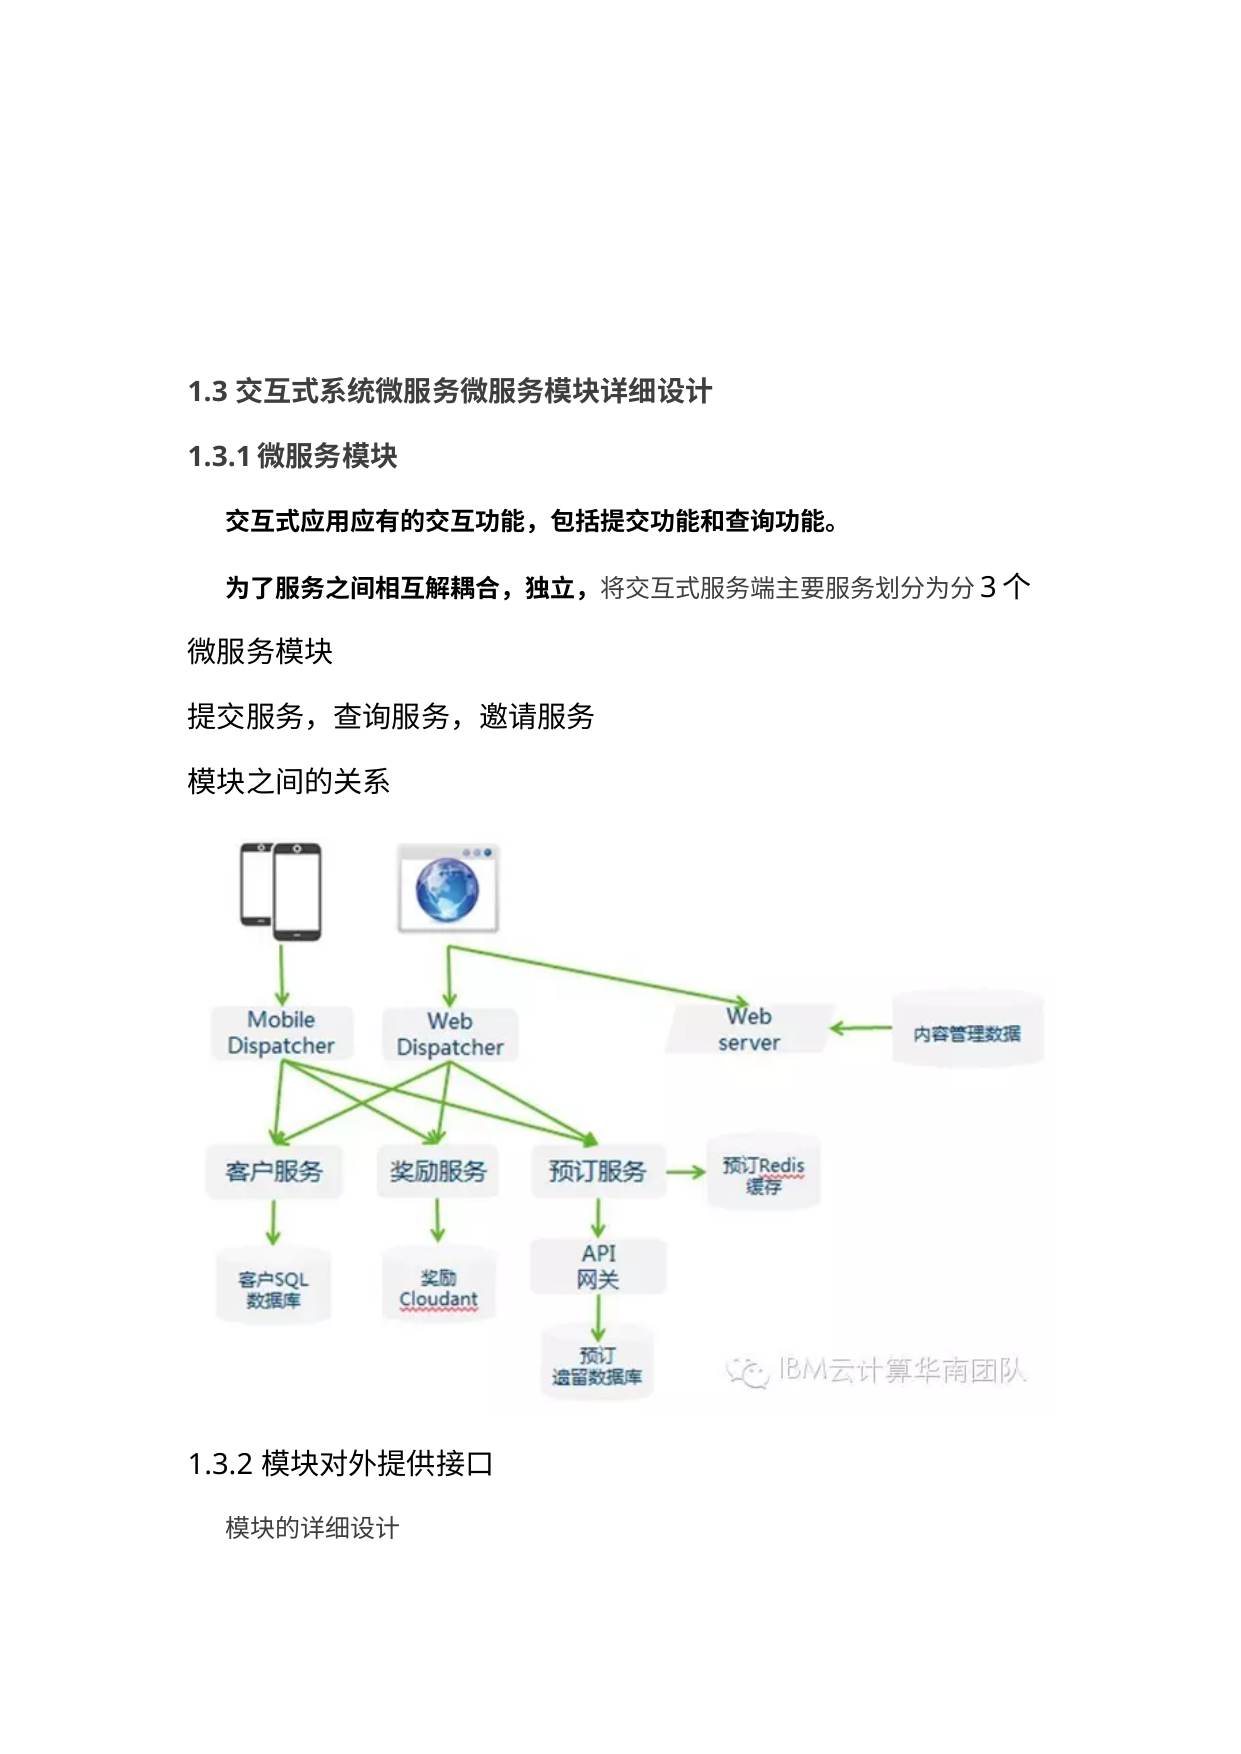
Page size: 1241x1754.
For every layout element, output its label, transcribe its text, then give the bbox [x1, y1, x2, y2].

text 模块的详细设计 [187, 1494, 1053, 1559]
picture [187, 828, 1053, 1414]
text 提交服务，查询服务，邀请服务 [187, 682, 1053, 747]
text 为了服务之间相互解耦合，独立，将交互式服务端主要服务划分为分3个微服务模块 [187, 552, 1053, 682]
text 1.3.2 模块对外提供接口 [187, 1429, 1053, 1494]
text 交互式应用应有的交互功能，包括提交功能和查询功能。 [187, 487, 1053, 552]
text 模块之间的关系 [187, 747, 1053, 812]
text 1.3.1微服务模块 [187, 422, 1053, 487]
text 1.3 交互式系统微服务微服务模块详细设计 [187, 357, 1053, 422]
